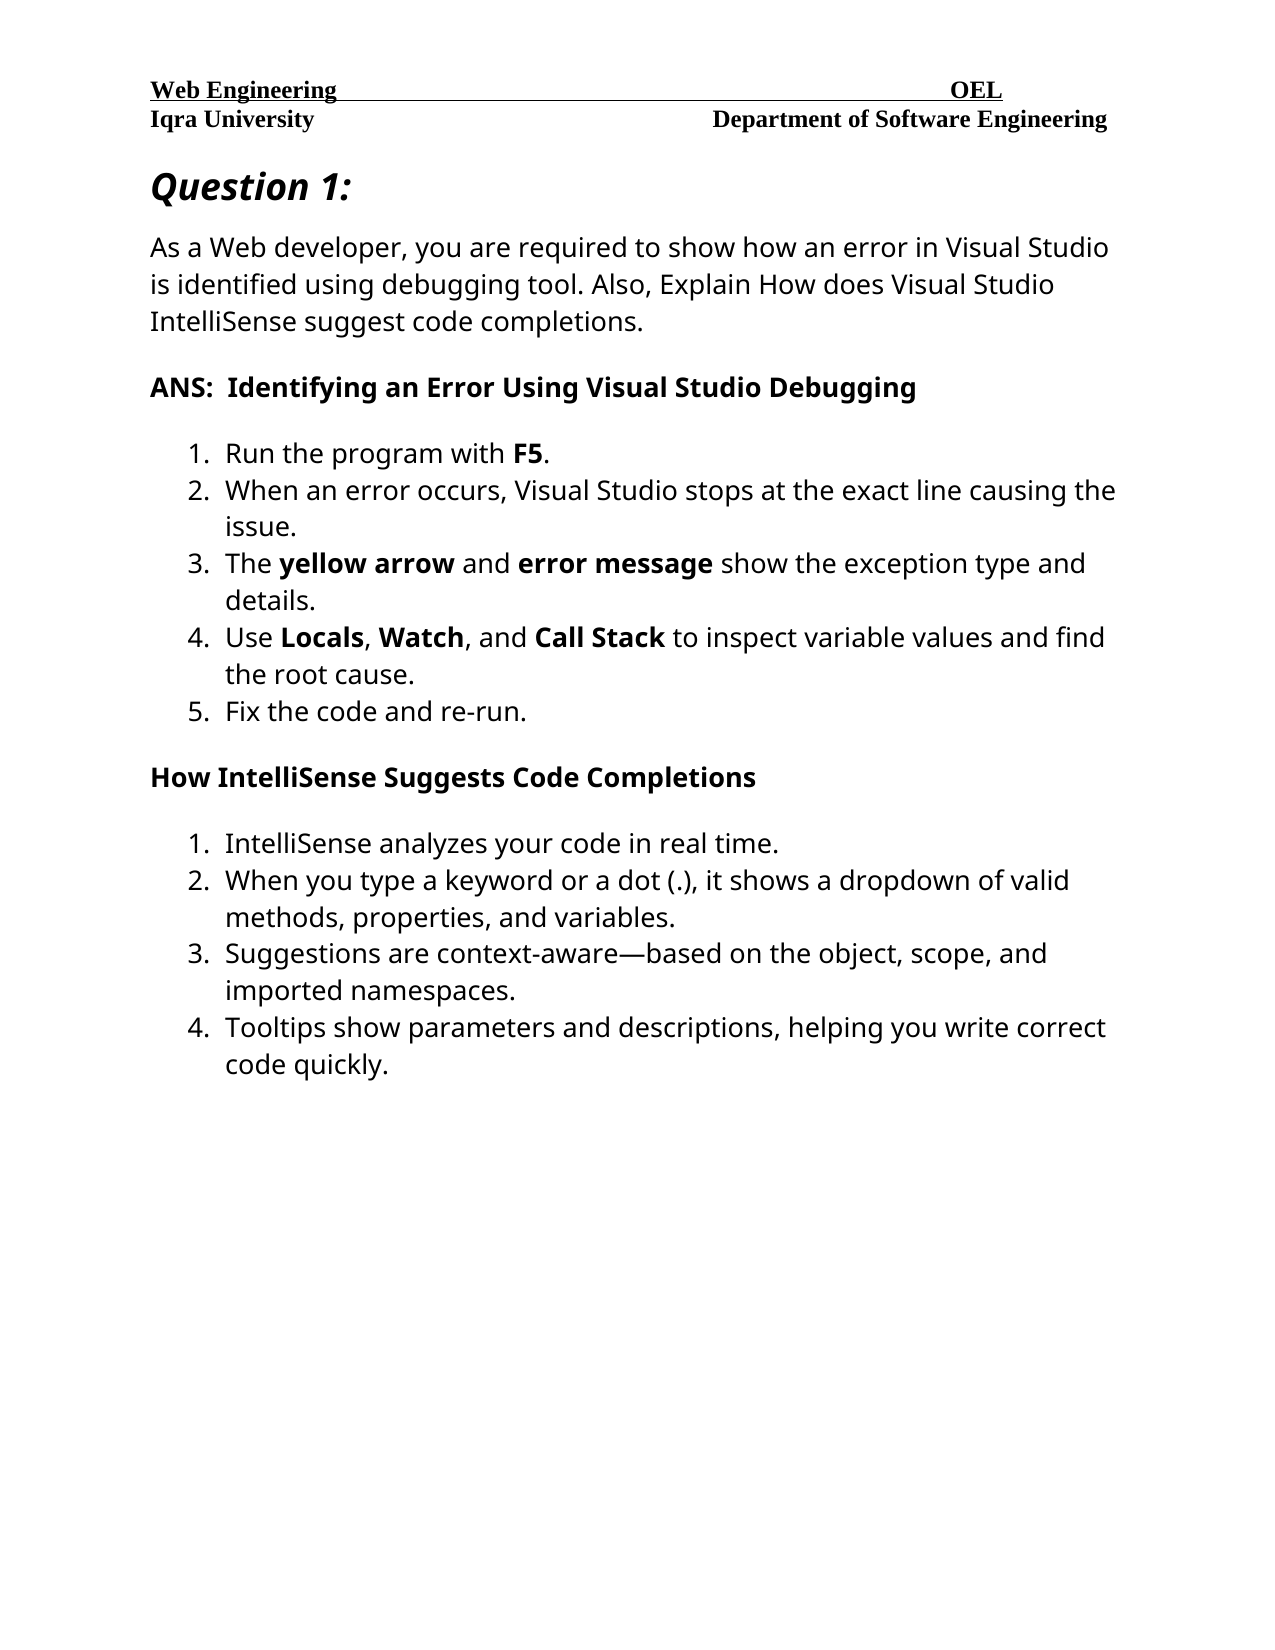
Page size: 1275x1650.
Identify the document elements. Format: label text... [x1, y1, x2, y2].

text ANS: Identifying an Error Using Visual Studio Debugging [150, 368, 1125, 405]
text As a Web developer, you are required to show how an error in Visual Studio is identified using debugging tool. Also, Explain How does Visual Studio IntelliSense suggest code completions. [150, 228, 1125, 339]
text How IntelliSense Suggests Code Completions [150, 758, 1125, 795]
list Suggestions are context-aware—based on the object, scope, and imported namespaces. [187, 935, 1125, 1009]
list When you type a keyword or a dot (.), it shows a dropdown of valid methods, properties, and variables. [187, 861, 1125, 935]
list Tooltips show parameters and descriptions, helping you write correct code quickly. [187, 1009, 1125, 1110]
list Use Locals, Watch, and Call Stack to inspect variable values and find the root cause. [187, 618, 1125, 692]
text Question 1: [150, 161, 1125, 212]
list The yellow arrow and error message show the exception type and details. [187, 545, 1125, 618]
list IntelliSense analyzes your code in real time. [187, 824, 1125, 861]
list Run the program with F5. [187, 434, 1125, 471]
list Fix the code and re-run. [187, 692, 1125, 729]
list When an error occurs, Visual Studio stops at the exact line causing the issue. [187, 471, 1125, 545]
